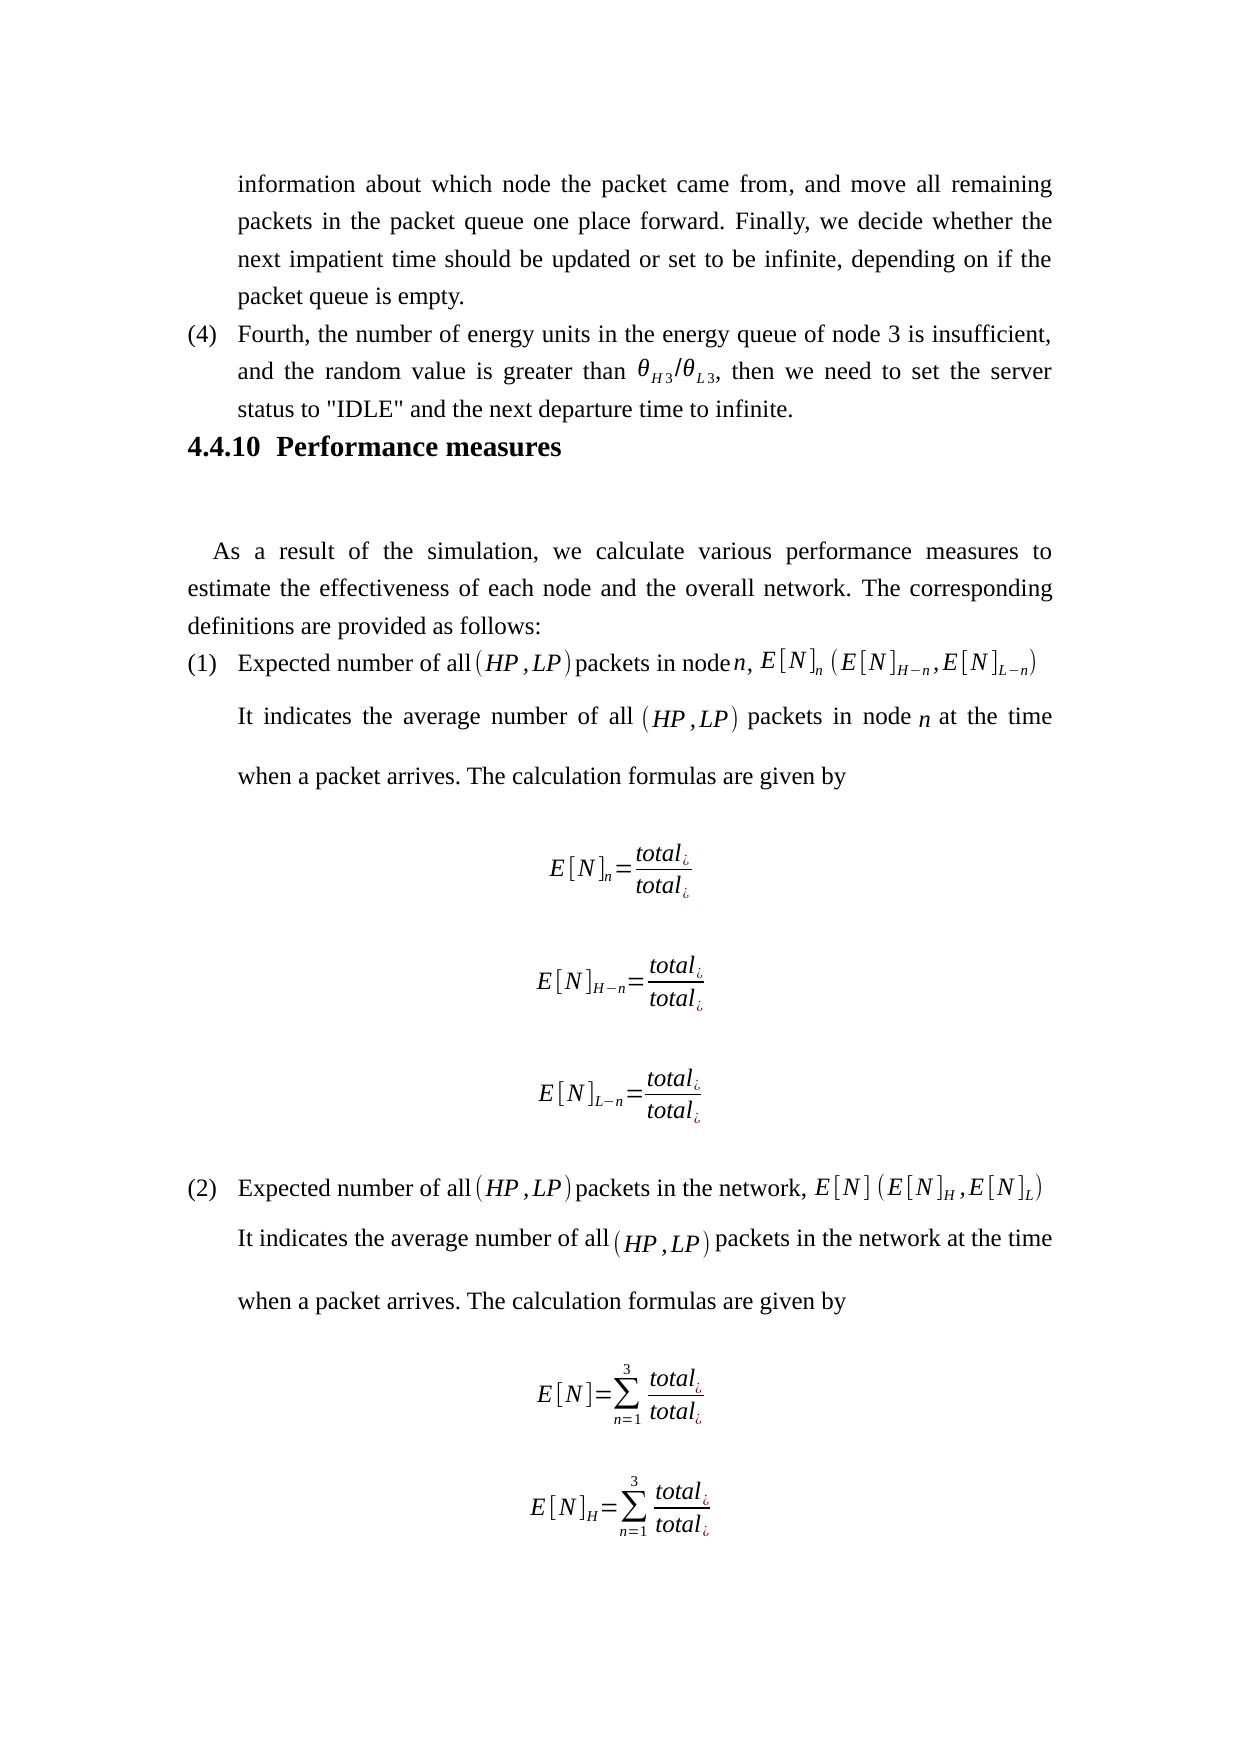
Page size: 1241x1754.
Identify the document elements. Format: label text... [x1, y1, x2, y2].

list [187, 164, 1053, 314]
text As a result of the simulation, we calculate various performance measures to estimate the effectiveness of each node and the overall network. The corresponding definitions are provided as follows: [187, 532, 1053, 644]
list Expected number of all packets in node , [187, 644, 1053, 682]
list It indicates the average number of all packets in node at the time when a packet arrives. The calculation formulas are given by [237, 682, 1053, 794]
subtitle Performance measures [187, 427, 1053, 464]
list Fourth, the number of energy units in the energy queue of node 3 is insufficient, and the random value is greater than , then we need to set the server status to "IDLE" and the next departure time to infinite. [187, 314, 1053, 427]
list Expected number of all packets in the network, [187, 1169, 1053, 1207]
list It indicates the average number of all packets in the network at the time when a packet arrives. The calculation formulas are given by [237, 1207, 1053, 1319]
